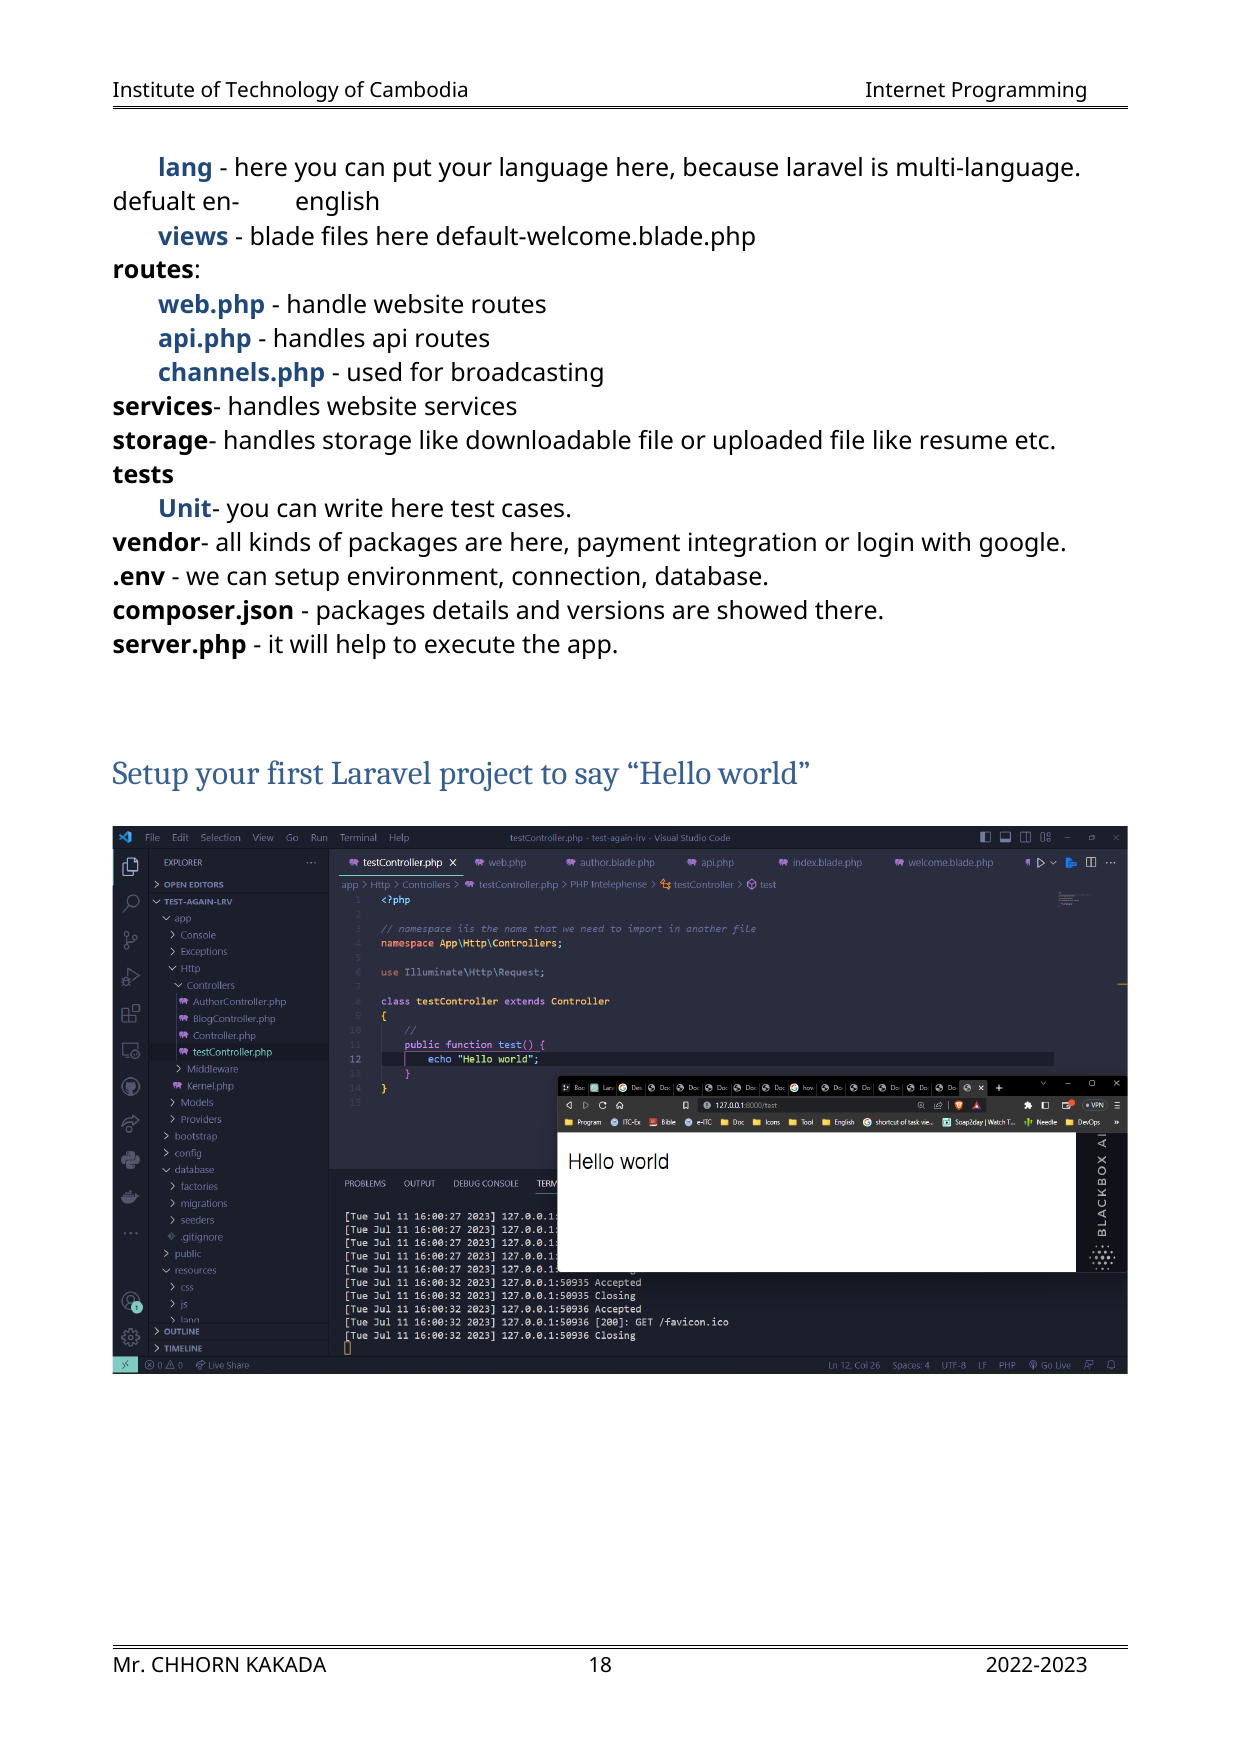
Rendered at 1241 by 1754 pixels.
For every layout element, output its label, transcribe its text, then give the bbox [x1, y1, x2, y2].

subtitle Setup your first Laravel project to say “Hello world” [112, 754, 1128, 792]
text channels.php - used for broadcasting [112, 354, 1128, 388]
text api.php - handles api routes [112, 320, 1128, 354]
text views - blade files here default-welcome.blade.php [112, 218, 1128, 252]
text Unit- you can write here test cases. [112, 491, 1128, 525]
text storage- handles storage like downloadable file or uploaded file like resume etc. [112, 422, 1128, 457]
text routes: [112, 252, 1128, 286]
text server.php - it will help to execute the app. [112, 627, 1128, 661]
text .env - we can setup environment, connection, database. [112, 559, 1128, 593]
text web.php - handle website routes [112, 286, 1128, 320]
text tests [112, 457, 1128, 491]
text lang - here you can put your language here, because laravel is multi-language. defualt en- english [112, 150, 1128, 218]
picture [112, 826, 1128, 1374]
text services- handles website services [112, 388, 1128, 422]
text composer.json - packages details and versions are showed there. [112, 593, 1128, 627]
text vendor- all kinds of packages are here, payment integration or login with google. [112, 525, 1128, 559]
